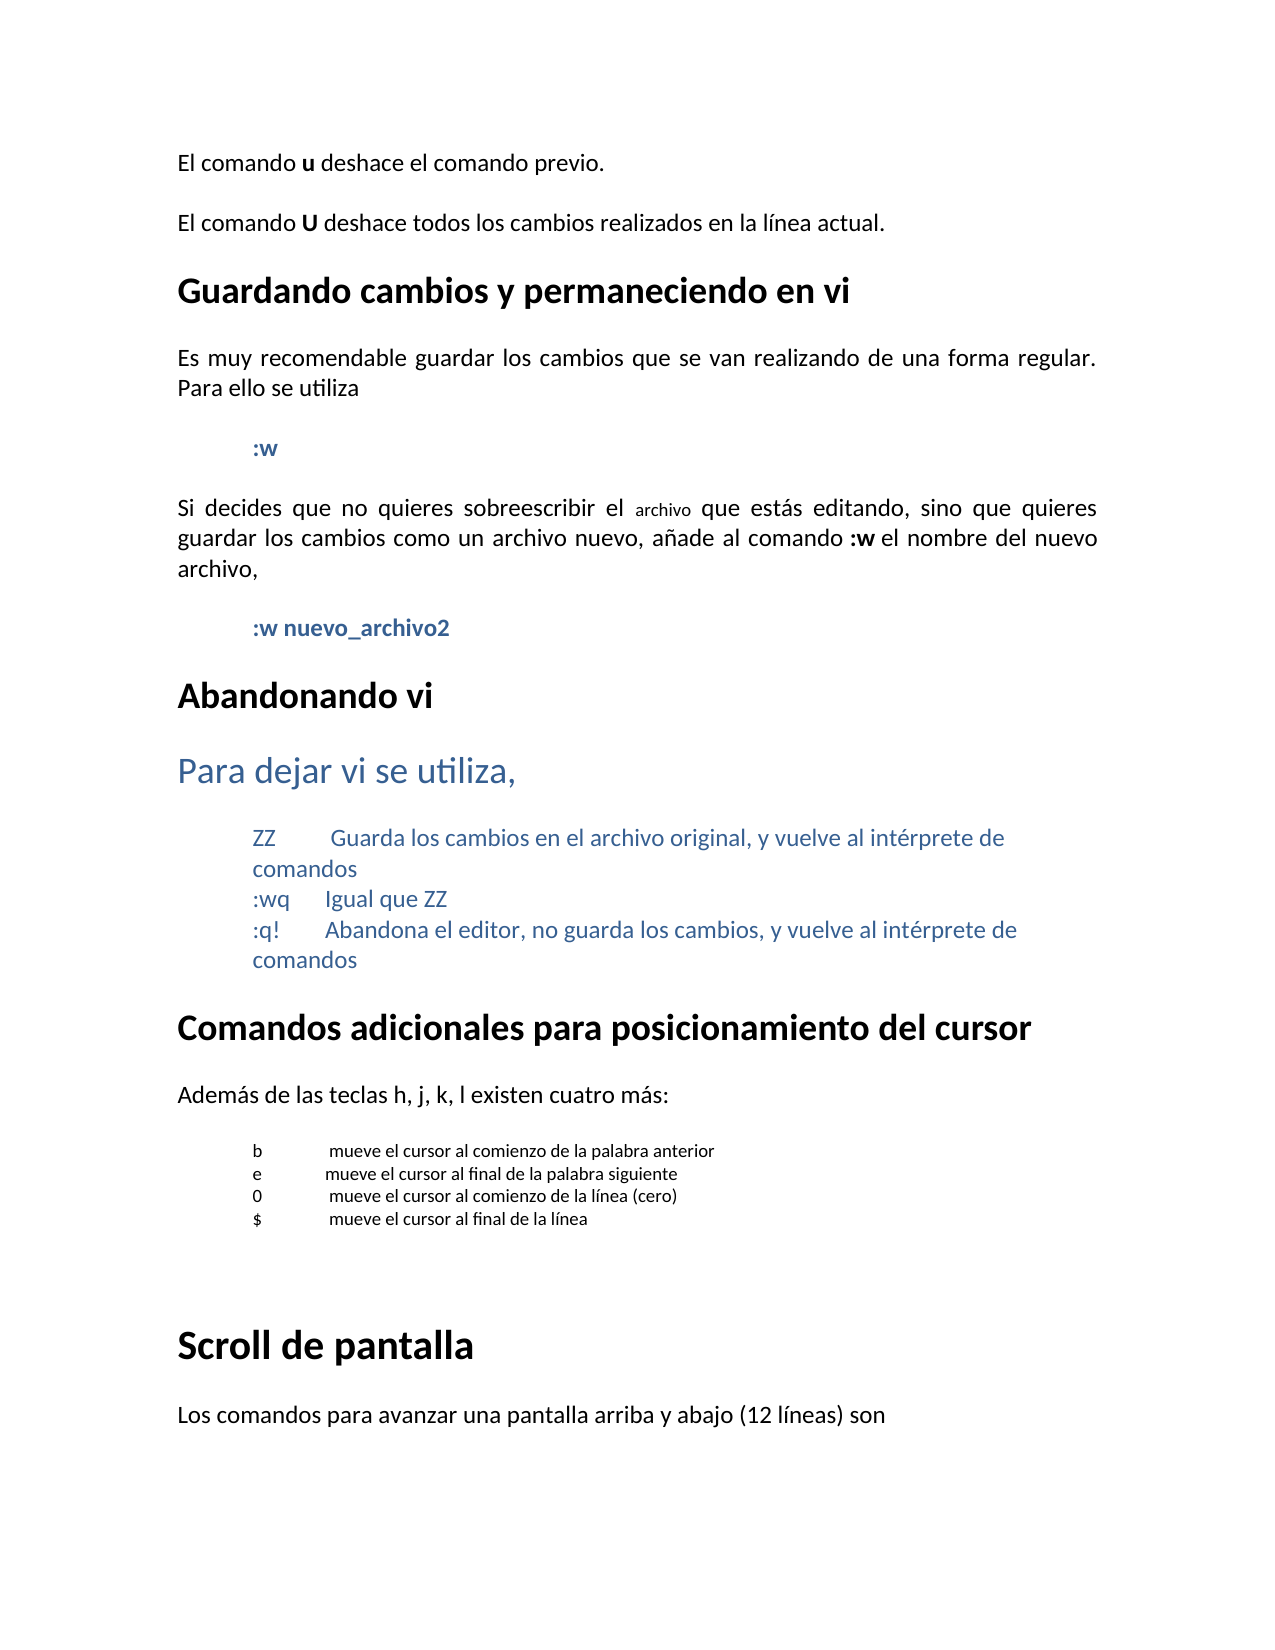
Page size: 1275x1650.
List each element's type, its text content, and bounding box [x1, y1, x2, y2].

text Abandonando vi [177, 672, 1098, 718]
text Los comandos para avanzar una pantalla arriba y abajo (12 líneas) son [177, 1399, 1098, 1430]
text ZZ Guarda los cambios en el archivo original, y vuelve al intérprete de comandos :wq Igual que ZZ :q! Abandona el editor, no guarda los cambios, y vuelve al intérprete de comandos [252, 822, 1098, 975]
text Comandos adicionales para posicionamiento del cursor [177, 1004, 1098, 1050]
text :w nuevo_archivo2 [252, 613, 1098, 643]
text Scroll de pantalla [177, 1319, 1098, 1370]
text :w [252, 432, 1098, 463]
text Si decides que no quieres sobreescribir el archivo que estás editando, sino que quieres guardar los cambios como un archivo nuevo, añade al comando :w el nombre del nuevo archivo, [177, 492, 1098, 583]
text Guardando cambios y permaneciendo en vi [177, 267, 1098, 313]
text El comando u deshace el comando previo. [177, 148, 1098, 178]
text Además de las teclas h, j, k, l existen cuatro más: [177, 1079, 1098, 1109]
text b mueve el cursor al comienzo de la palabra anterior e mueve el cursor al final de la palabra siguiente 0 mueve el cursor al comienzo de la línea (cero) $ mueve el cursor al final de la línea [252, 1139, 1098, 1230]
text Es muy recomendable guardar los cambios que se van realizando de una forma regular. Para ello se utiliza [177, 342, 1098, 403]
text Para dejar vi se utiliza, [177, 747, 1098, 793]
text El comando U deshace todos los cambios realizados en la línea actual. [177, 207, 1098, 238]
